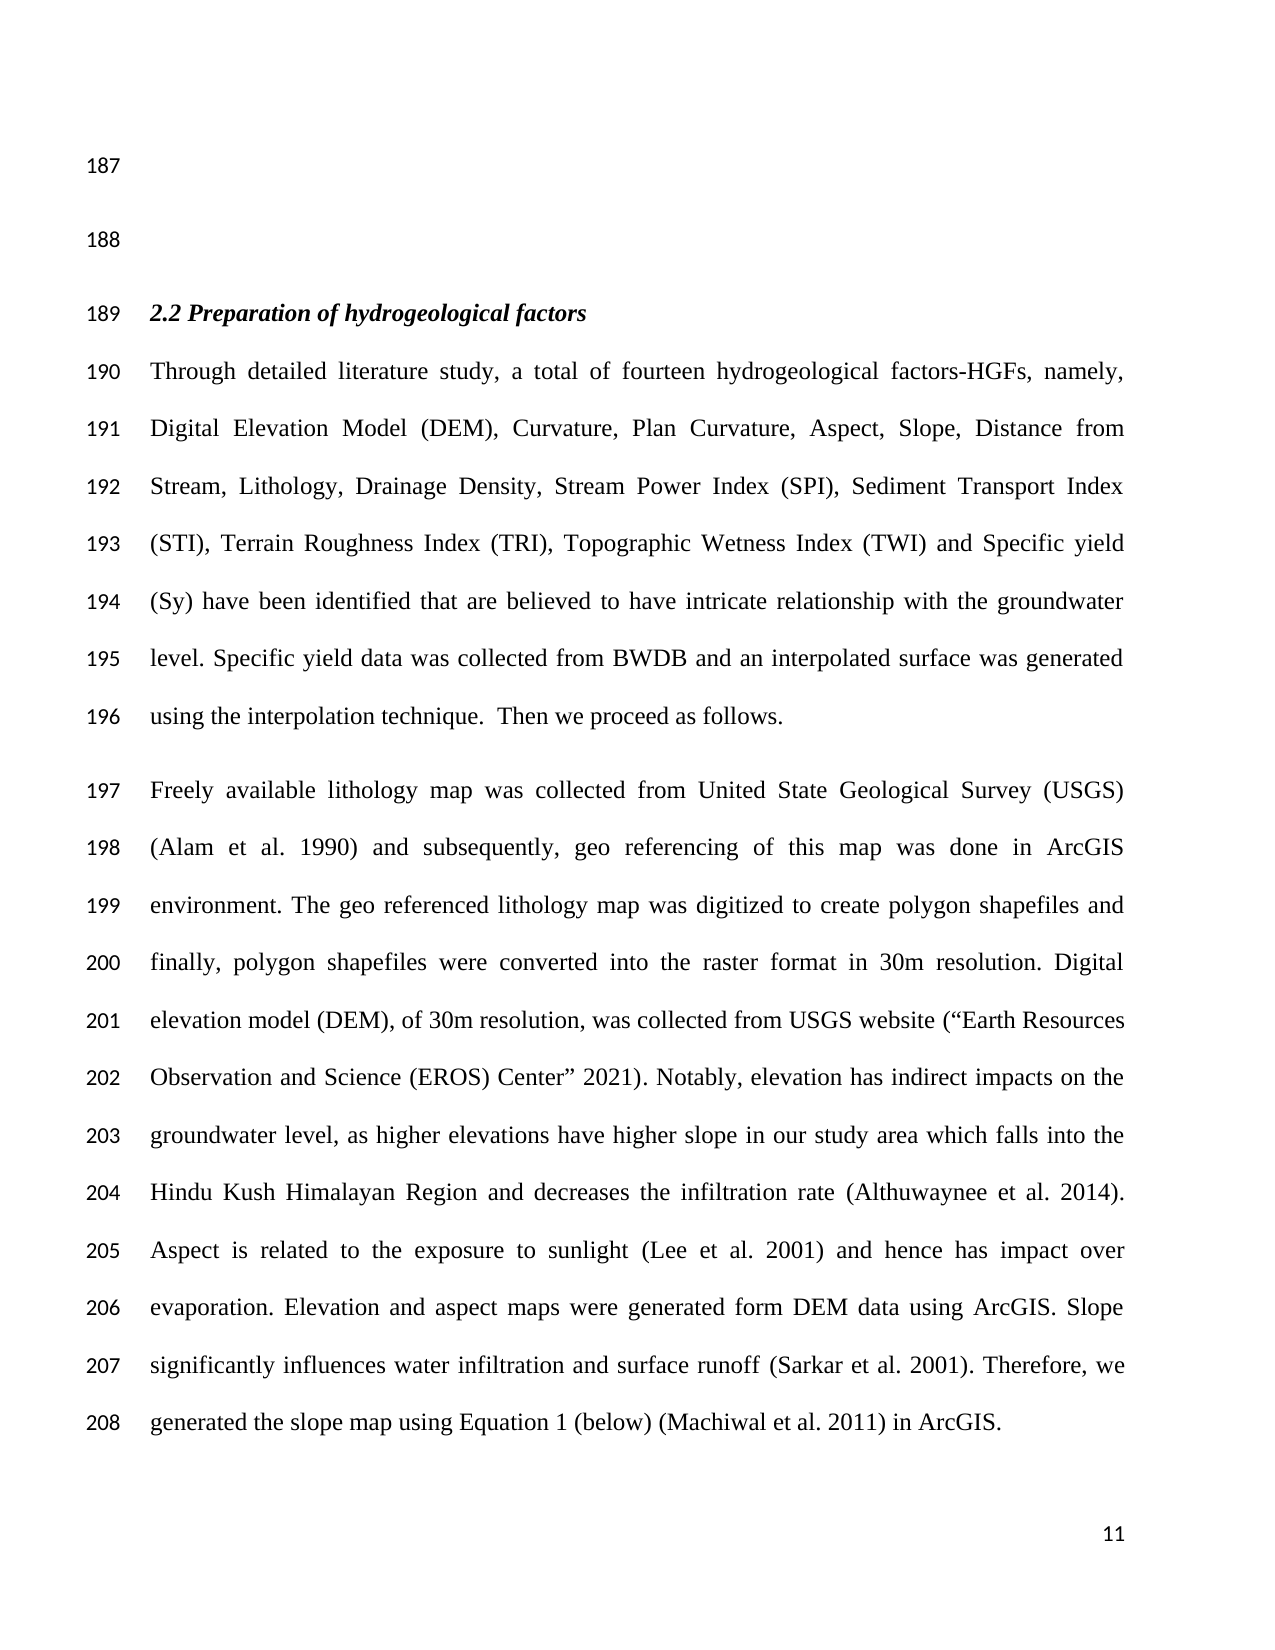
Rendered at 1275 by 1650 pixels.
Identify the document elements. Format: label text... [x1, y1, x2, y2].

text Freely available lithology map was collected from United State Geological Survey (USGS) (Alam et al. 1990) and subsequently, geo referencing of this map was done in ArcGIS environment. The geo referenced lithology map was digitized to create polygon shapefiles and finally, polygon shapefiles were converted into the raster format in 30m resolution. Digital elevation model (DEM), of 30m resolution, was collected from USGS website (“Earth Resources Observation and Science (EROS) Center” 2021). Notably, elevation has indirect impacts on the groundwater level, as higher elevations have higher slope in our study area which falls into the Hindu Kush Himalayan Region and decreases the infiltration rate (Althuwaynee et al. 2014). Aspect is related to the exposure to sunlight (Lee et al. 2001) and hence has impact over evaporation. Elevation and aspect maps were generated form DEM data using ArcGIS. Slope significantly influences water infiltration and surface runoff (Sarkar et al. 2001). Therefore, we generated the slope map using Equation 1 (below) (Machiwal et al. 2011) in ArcGIS. [150, 775, 1125, 1436]
text Through detailed literature study, a total of fourteen hydrogeological factors-HGFs, namely, Digital Elevation Model (DEM), Curvature, Plan Curvature, Aspect, Slope, Distance from Stream, Lithology, Drainage Density, Stream Power Index (SPI), Sediment Transport Index (STI), Terrain Roughness Index (TRI), Topographic Wetness Index (TWI) and Specific yield (Sy) have been identified that are believed to have intricate relationship with the groundwater level. Specific yield data was collected from BWDB and an interpolated surface was generated using the interpolation technique. Then we proceed as follows. [150, 356, 1125, 729]
subtitle 2.2 Preparation of hydrogeological factors [150, 298, 1125, 327]
